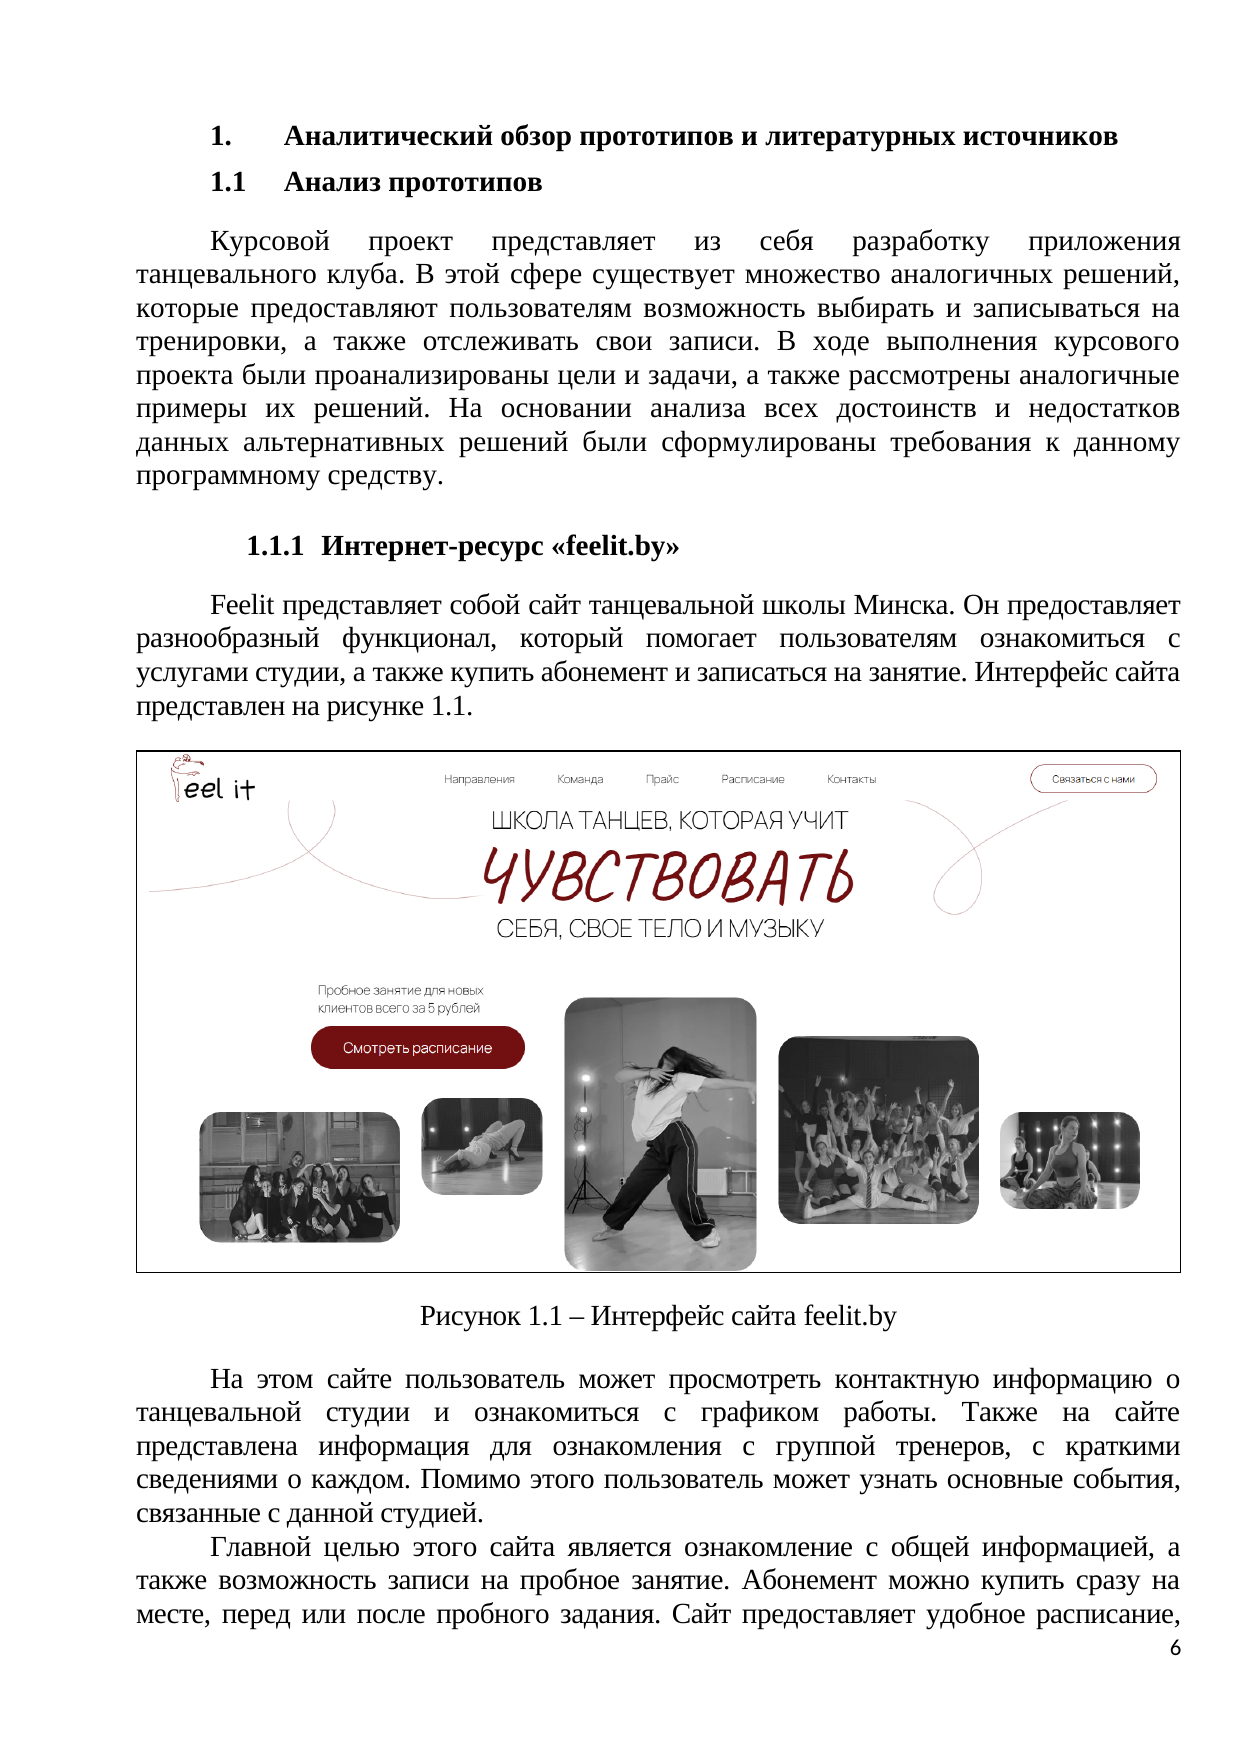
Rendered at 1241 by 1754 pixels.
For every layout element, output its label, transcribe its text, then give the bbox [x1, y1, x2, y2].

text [136, 1529, 1181, 1629]
text Feelit представляет собой сайт танцевальной школы Минска. Он предоставляет разнообразный функционал, который помогает пользователям ознакомиться с услугами студии, а также купить абонемент и записаться на занятие. Интерфейс сайта представлен на рисунке 1.1. [136, 587, 1181, 721]
picture [137, 752, 1180, 1272]
text Курсовой проект представляет из себя разработку приложения танцевального клуба. В этой сфере существует множество аналогичных решений, которые предоставляют пользователям возможность выбирать и записываться на тренировки, а также отслеживать свои записи. В ходе выполнения курсового проекта были проанализированы цели и задачи, а также рассмотрены аналогичные примеры их решений. На основании анализа всех достоинств и недостатков данных альтернативных решений были сформулированы требования к данному программному средству. [136, 223, 1181, 491]
subtitle Интернет-ресурс «feelit.by» [246, 528, 1181, 562]
subtitle Аналитический обзор прототипов и литературных источников [136, 118, 1181, 152]
text Рисунок 1.1 – Интерфейс сайта feelit.by [136, 1298, 1181, 1332]
subtitle Анализ прототипов [136, 164, 1181, 198]
text На этом сайте пользователь может просмотреть контактную информацию о танцевальной студии и ознакомиться с графиком работы. Также на сайте представлена информация для ознакомления с группой тренеров, с краткими сведениями о каждом. Помимо этого пользователь может узнать основные события, связанные с данной студией. [136, 1361, 1181, 1529]
